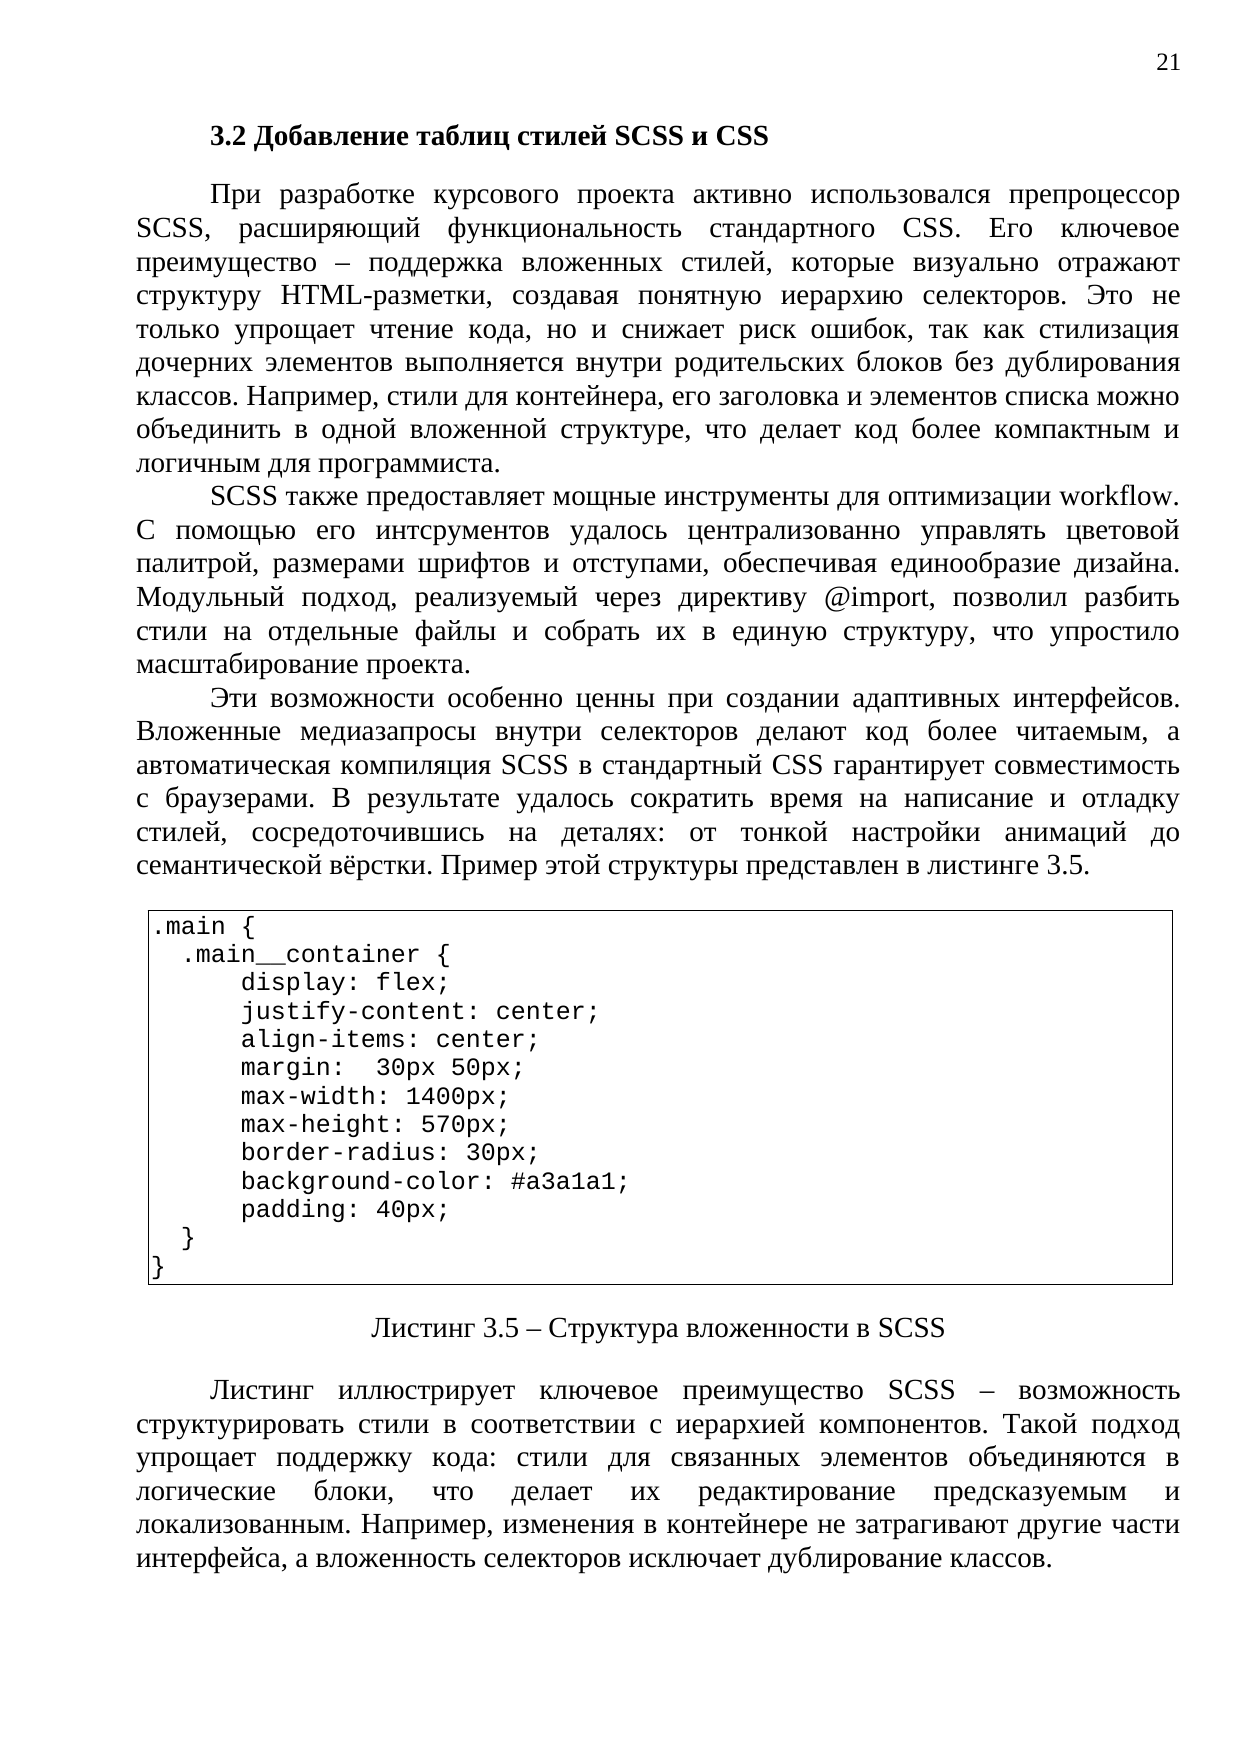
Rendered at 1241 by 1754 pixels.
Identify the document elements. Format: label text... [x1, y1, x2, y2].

text Листинг 3.5 – Структура вложенности в SCSS [136, 1310, 1181, 1343]
text При разработке курсового проекта активно использовался препроцессор SCSS, расширяющий функциональность стандартного CSS. Его ключевое преимущество – поддержка вложенных стилей, которые визуально отражают структуру HTML-разметки, создавая понятную иерархию селекторов. Это не только упрощает чтение кода, но и снижает риск ошибок, так как стилизация дочерних элементов выполняется внутри родительских блоков без дублирования классов. Например, стили для контейнера, его заголовка и элементов списка можно объединить в одной вложенной структуре, что делает код более компактным и логичным для программиста. [136, 177, 1181, 478]
text max-height: 570px; [149, 1108, 1172, 1137]
text } [149, 1222, 1172, 1250]
subtitle 3.2 Добавление таблиц стилей SCSS и CSS [136, 118, 1181, 152]
text padding: 40px; [149, 1193, 1172, 1222]
text margin: 30px 50px; [149, 1052, 1172, 1080]
text justify-content: center; [149, 995, 1172, 1023]
text max-width: 1400px; [149, 1080, 1172, 1108]
text align-items: center; [149, 1023, 1172, 1052]
text } [149, 1250, 1172, 1284]
text Эти возможности особенно ценны при создании адаптивных интерфейсов. Вложенные медиазапросы внутри селекторов делают код более читаемым, а автоматическая компиляция SCSS в стандартный CSS гарантирует совместимость с браузерами. В результате удалось сократить время на написание и отладку стилей, сосредоточившись на деталях: от тонкой настройки анимаций до семантической вёрстки. Пример этой структуры представлен в листинге 3.5. [136, 680, 1181, 881]
text .main { [149, 911, 1172, 938]
text border-radius: 30px; [149, 1137, 1172, 1165]
text display: flex; [149, 967, 1172, 995]
text .main__container { [149, 938, 1172, 967]
text Листинг иллюстрирует ключевое преимущество SCSS – возможность структурировать стили в соответствии с иерархией компонентов. Такой подход упрощает поддержку кода: стили для связанных элементов объединяются в логические блоки, что делает их редактирование предсказуемым и локализованным. Например, изменения в контейнере не затрагивают другие части интерфейса, а вложенность селекторов исключает дублирование классов. [136, 1372, 1181, 1574]
text background-color: #a3a1a1; [149, 1165, 1172, 1193]
text SCSS также предоставляет мощные инструменты для оптимизации workflow. С помощью его интсрументов удалось централизованно управлять цветовой палитрой, размерами шрифтов и отступами, обеспечивая единообразие дизайна. Модульный подход, реализуемый через директиву @import, позволил разбить стили на отдельные файлы и собрать их в единую структуру, что упростило масштабирование проекта. [136, 478, 1181, 680]
